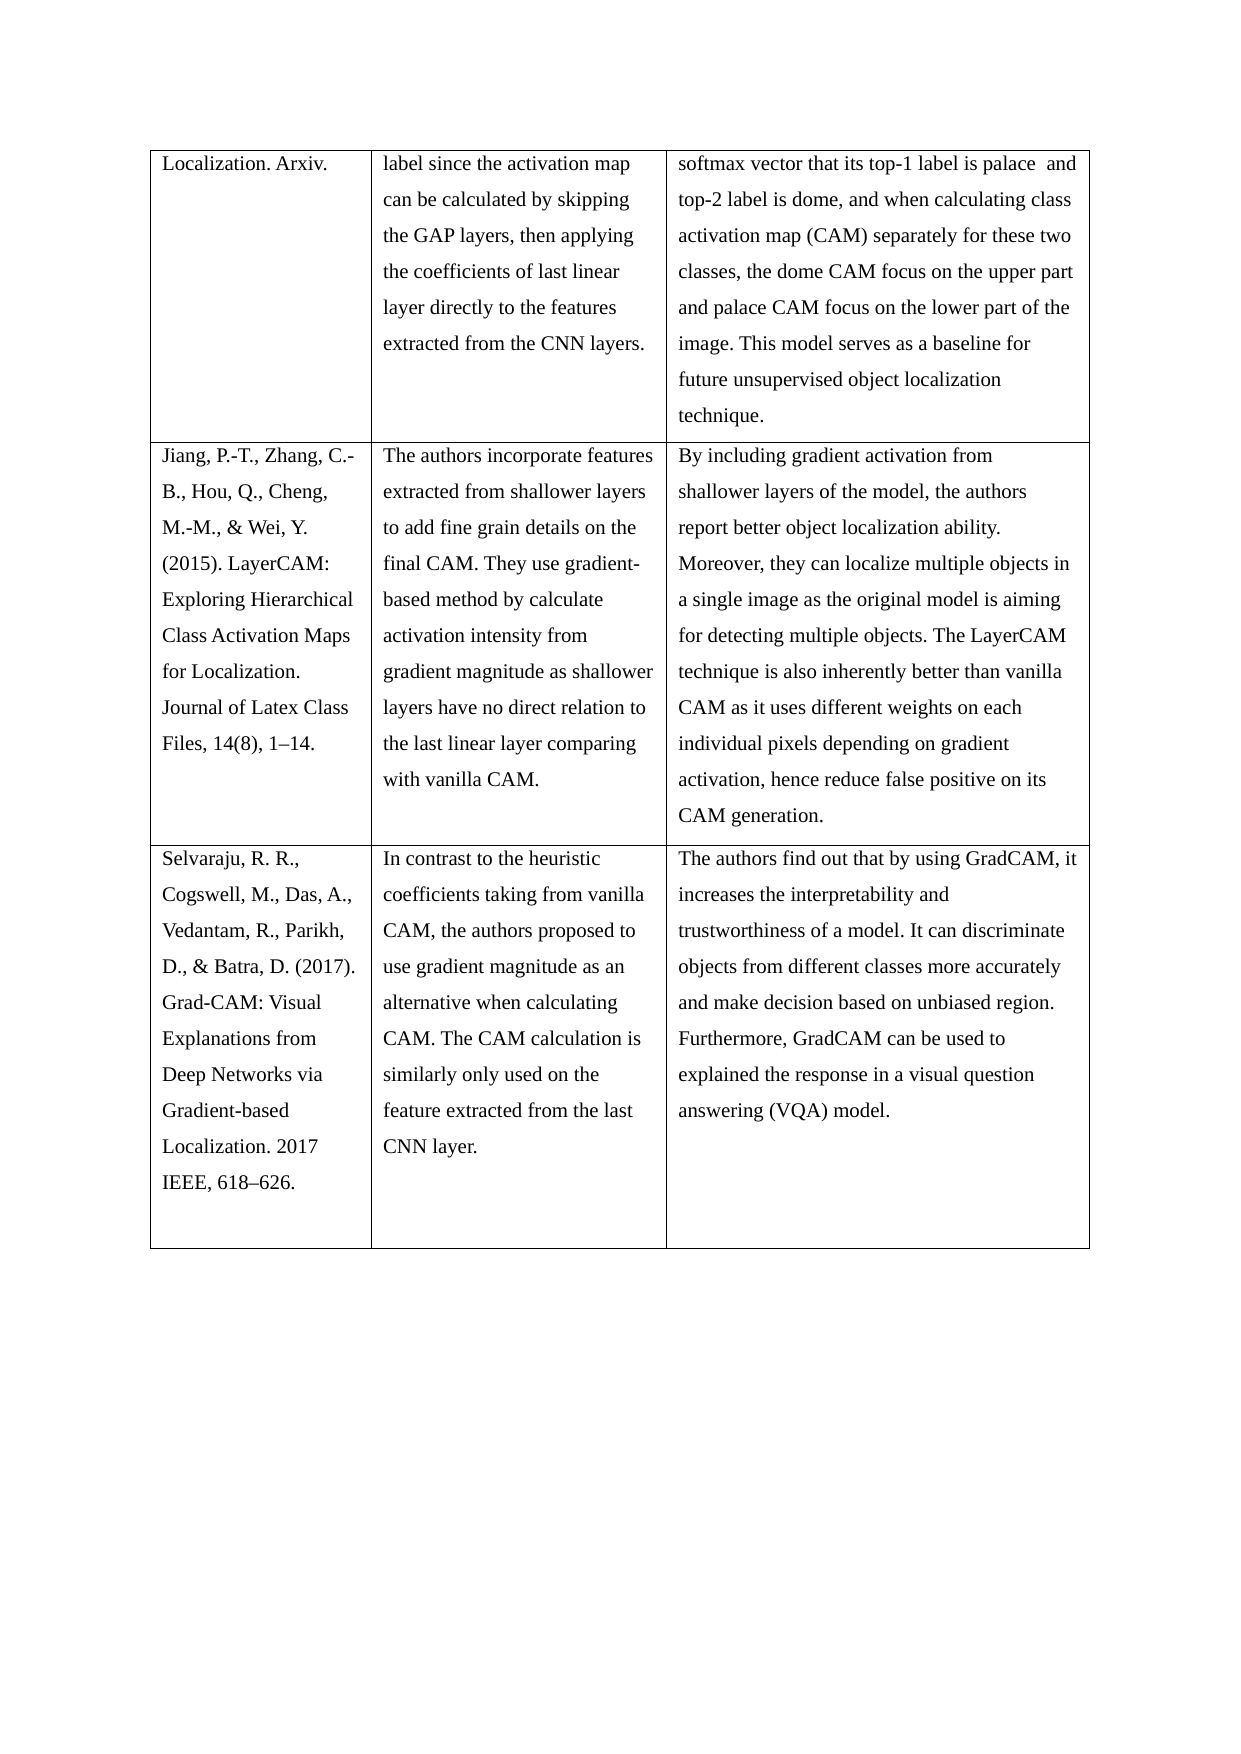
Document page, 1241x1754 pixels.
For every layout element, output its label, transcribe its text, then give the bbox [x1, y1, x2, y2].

table_cell In contrast to the heuristic coefficients taking from vanilla CAM, the authors proposed to use gradient magnitude as an alternative when calculating CAM. The CAM calculation is similarly only used on the feature extracted from the last CNN layer. [372, 846, 666, 1248]
table_cell Jiang, P.-T., Zhang, C.-B., Hou, Q., Cheng, M.-M., & Wei, Y. (2015). LayerCAM: Exploring Hierarchical Class Activation Maps for Localization. Journal of Latex Class Files, 14(8), 1–14. [151, 443, 371, 845]
table_cell The authors find out that by using GradCAM, it increases the interpretability and trustworthiness of a model. It can discriminate objects from different classes more accurately and make decision based on unbiased region. Furthermore, GradCAM can be used to explained the response in a visual question answering (VQA) model. [667, 846, 1089, 1248]
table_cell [151, 151, 371, 442]
table_cell Selvaraju, R. R., Cogswell, M., Das, A., Vedantam, R., Parikh, D., & Batra, D. (2017). Grad-CAM: Visual Explanations from Deep Networks via Gradient-based Localization. 2017 IEEE, 618–626. [151, 846, 371, 1248]
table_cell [372, 151, 666, 442]
table_cell The authors incorporate features extracted from shallower layers to add fine grain details on the final CAM. They use gradient-based method by calculate activation intensity from gradient magnitude as shallower layers have no direct relation to the last linear layer comparing with vanilla CAM. [372, 443, 666, 845]
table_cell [667, 151, 1089, 442]
table_cell By including gradient activation from shallower layers of the model, the authors report better object localization ability. Moreover, they can localize multiple objects in a single image as the original model is aiming for detecting multiple objects. The LayerCAM technique is also inherently better than vanilla CAM as it uses different weights on each individual pixels depending on gradient activation, hence reduce false positive on its CAM generation. [667, 443, 1089, 845]
